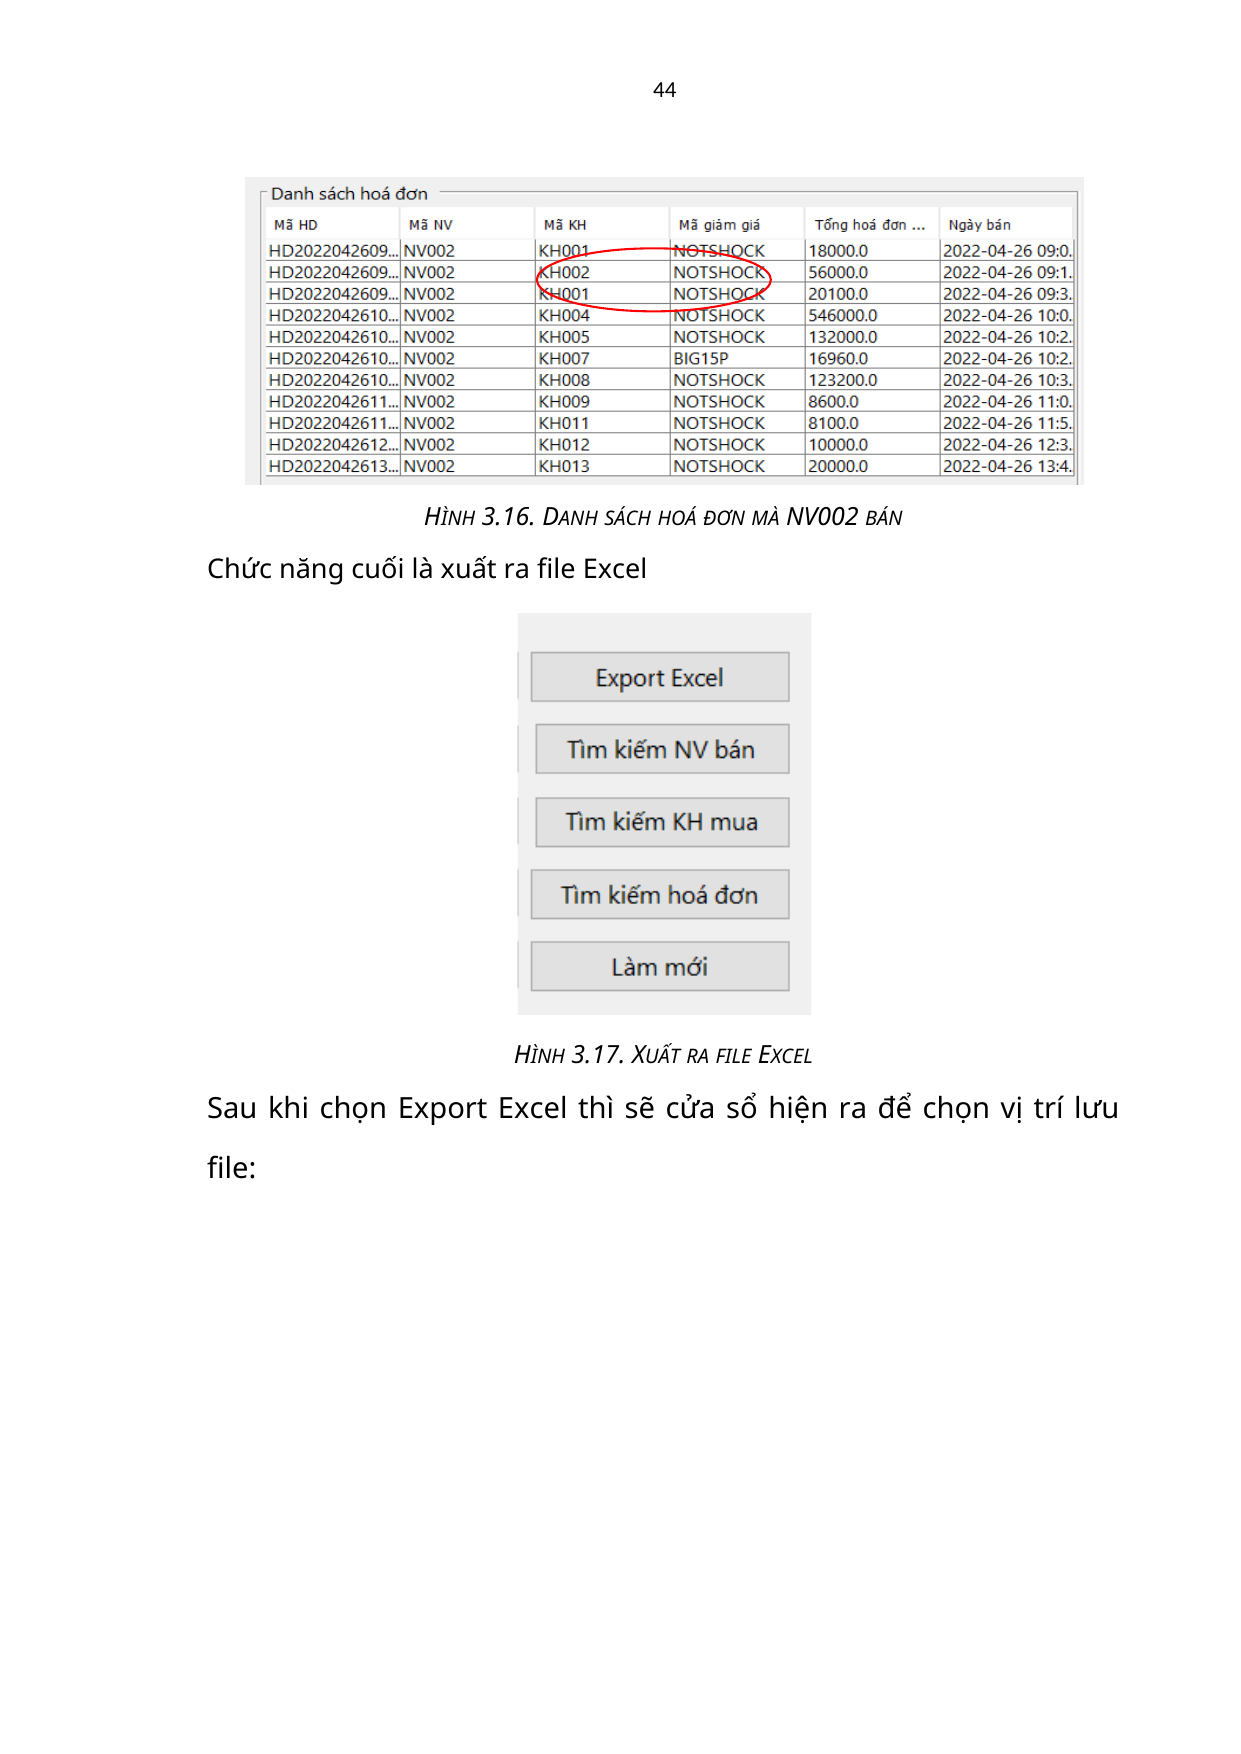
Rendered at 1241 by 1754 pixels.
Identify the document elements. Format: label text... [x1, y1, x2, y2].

text Hình 3.17. Xuất ra file Excel [207, 1037, 1122, 1071]
text Hình 3.16. Danh sách hoá đơn mà NV002 bán [207, 499, 1122, 533]
text Chức năng cuối là xuất ra file Excel [207, 549, 1122, 586]
text Sau khi chọn Export Excel thì sẽ cửa sổ hiện ra để chọn vị trí lưu file: [207, 1088, 1122, 1187]
picture [245, 177, 1084, 485]
picture [517, 613, 812, 1015]
